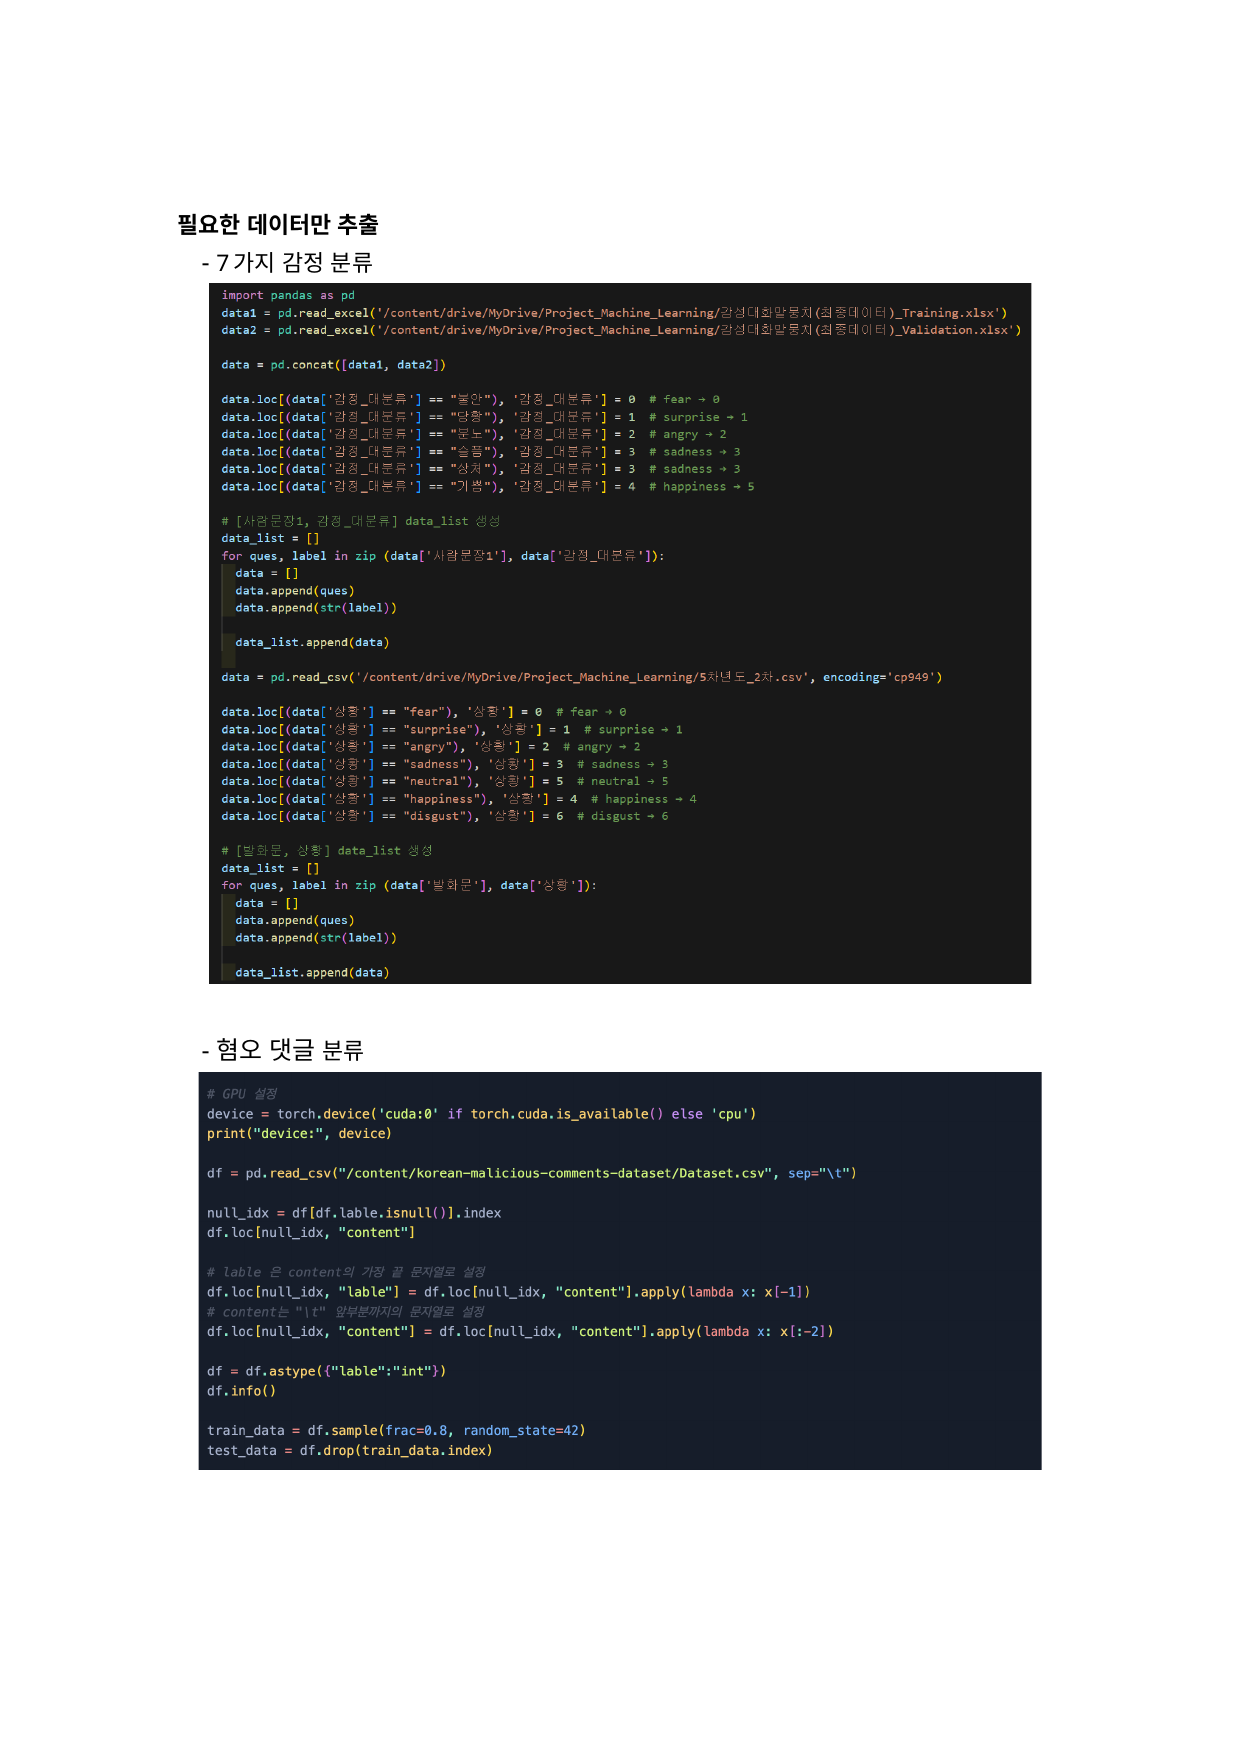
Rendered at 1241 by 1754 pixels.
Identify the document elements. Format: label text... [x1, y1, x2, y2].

text - 7가지 감정 분류 [113, 245, 1063, 279]
text 필요한 데이터만 추출 [177, 207, 1063, 240]
text - 혐오 댓글 분류 [113, 1031, 1063, 1067]
picture [209, 283, 1032, 984]
picture [198, 1072, 1042, 1470]
